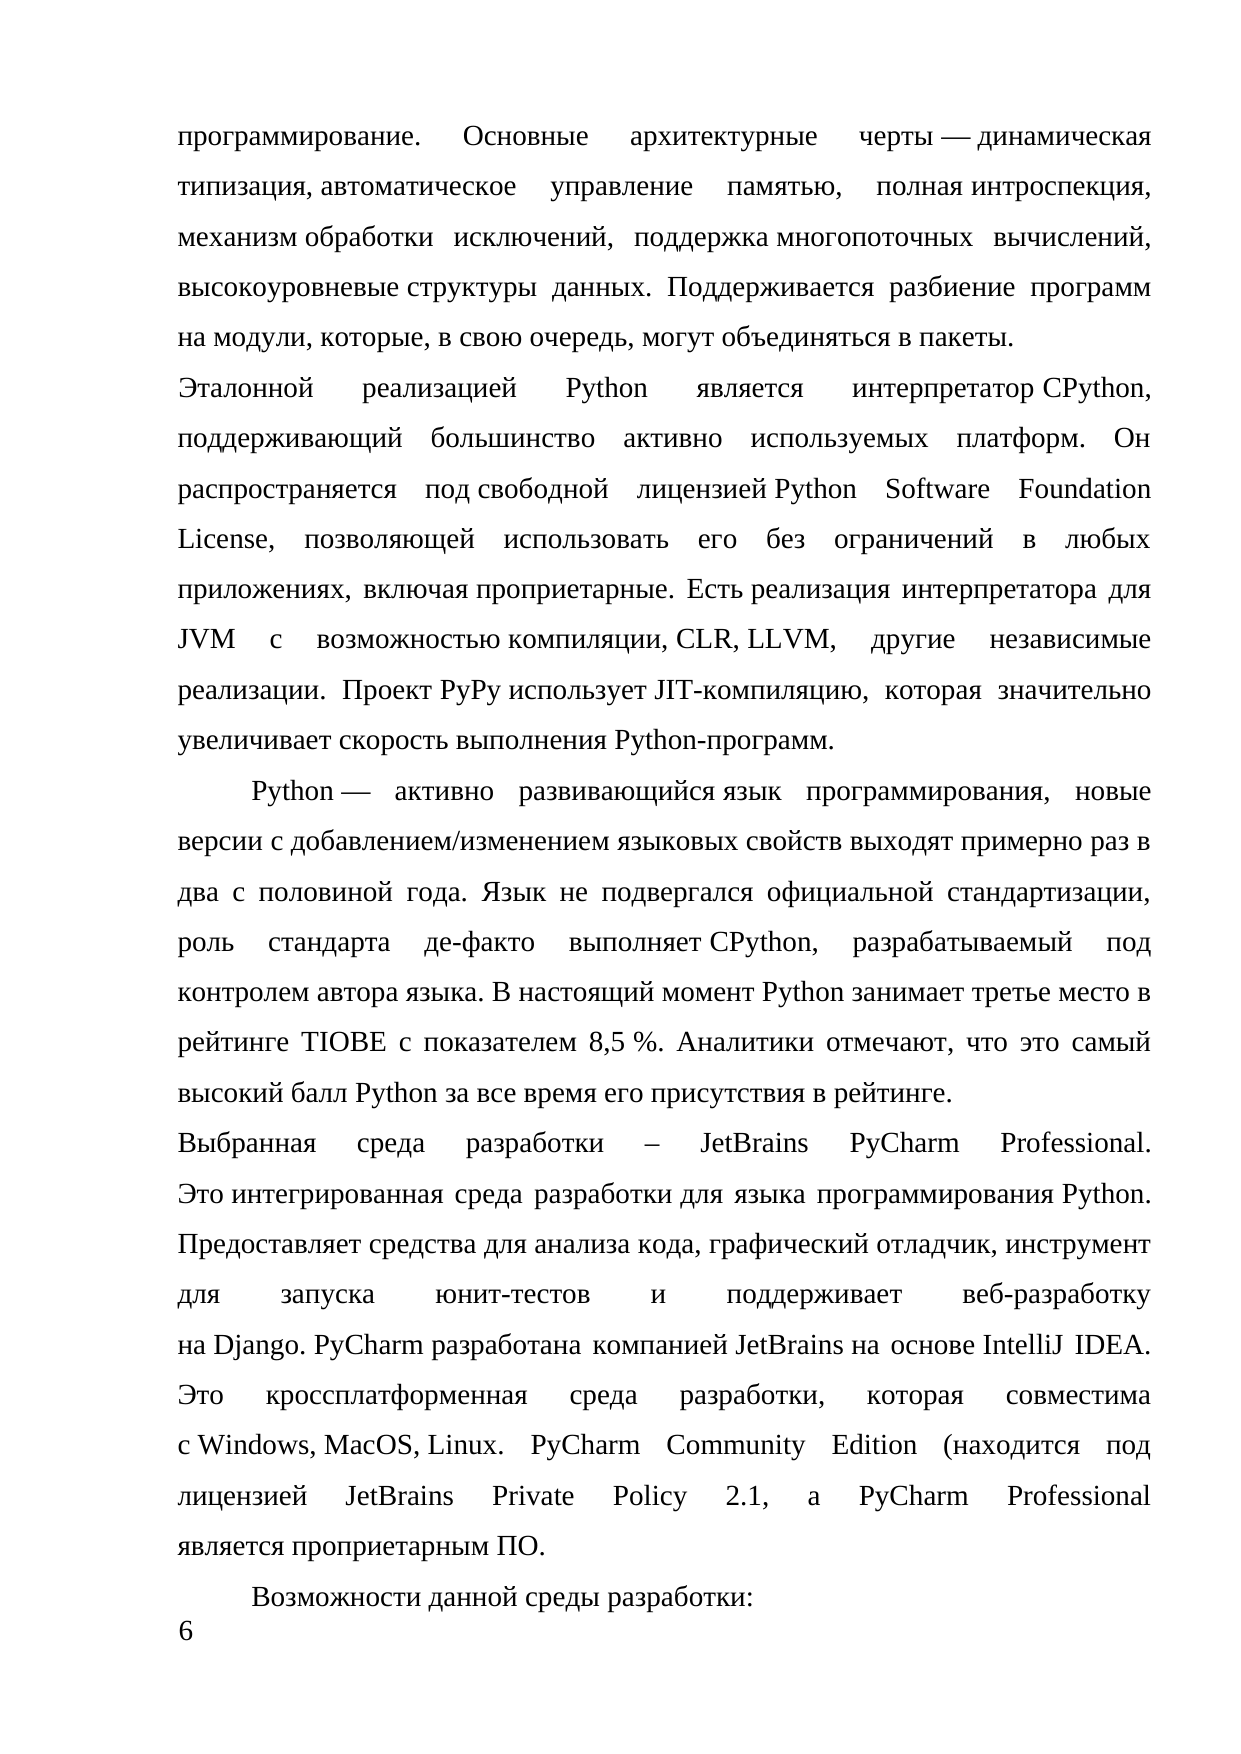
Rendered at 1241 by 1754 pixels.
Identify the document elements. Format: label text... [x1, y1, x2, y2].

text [177, 118, 1152, 353]
text Python — активно развивающийся язык программирования, новые версии с добавлением/изменением языковых свойств выходят примерно раз в два с половиной года. Язык не подвергался официальной стандартизации, роль стандарта де-факто выполняет CPython, разрабатываемый под контролем автора языка. В настоящий момент Python занимает третье место в рейтинге TIOBE с показателем 8,5 %. Аналитики отмечают, что это самый высокий балл Python за все время его присутствия в рейтинге. [177, 773, 1152, 1108]
text Выбранная среда разработки – JetBrains PyCharm Professional. Это интегрированная среда разработки для языка программирования Python. Предоставляет средства для анализа кода, графический отладчик, инструмент для запуска юнит-тестов и поддерживает веб-разработку на Django. PyCharm разработана компанией JetBrains на основе IntelliJ IDEA. Это кроссплатформенная среда разработки, которая совместима с Windows, MacOS, Linux. PyCharm Community Edition (находится под лицензией JetBrains Private Policy 2.1, а PyCharm Professional является проприетарным ПО. [177, 1126, 1152, 1562]
text Возможности данной среды разработки: [177, 1579, 1152, 1612]
text Эталонной реализацией Python является интерпретатор CPython, поддерживающий большинство активно используемых платформ. Он распространяется под свободной лицензией Python Software Foundation License, позволяющей использовать его без ограничений в любых приложениях, включая проприетарные. Есть реализация интерпретатора для JVM с возможностью компиляции, CLR, LLVM, другие независимые реализации. Проект PyPy использует JIT-компиляцию, которая значительно увеличивает скорость выполнения Python-программ. [177, 370, 1152, 756]
